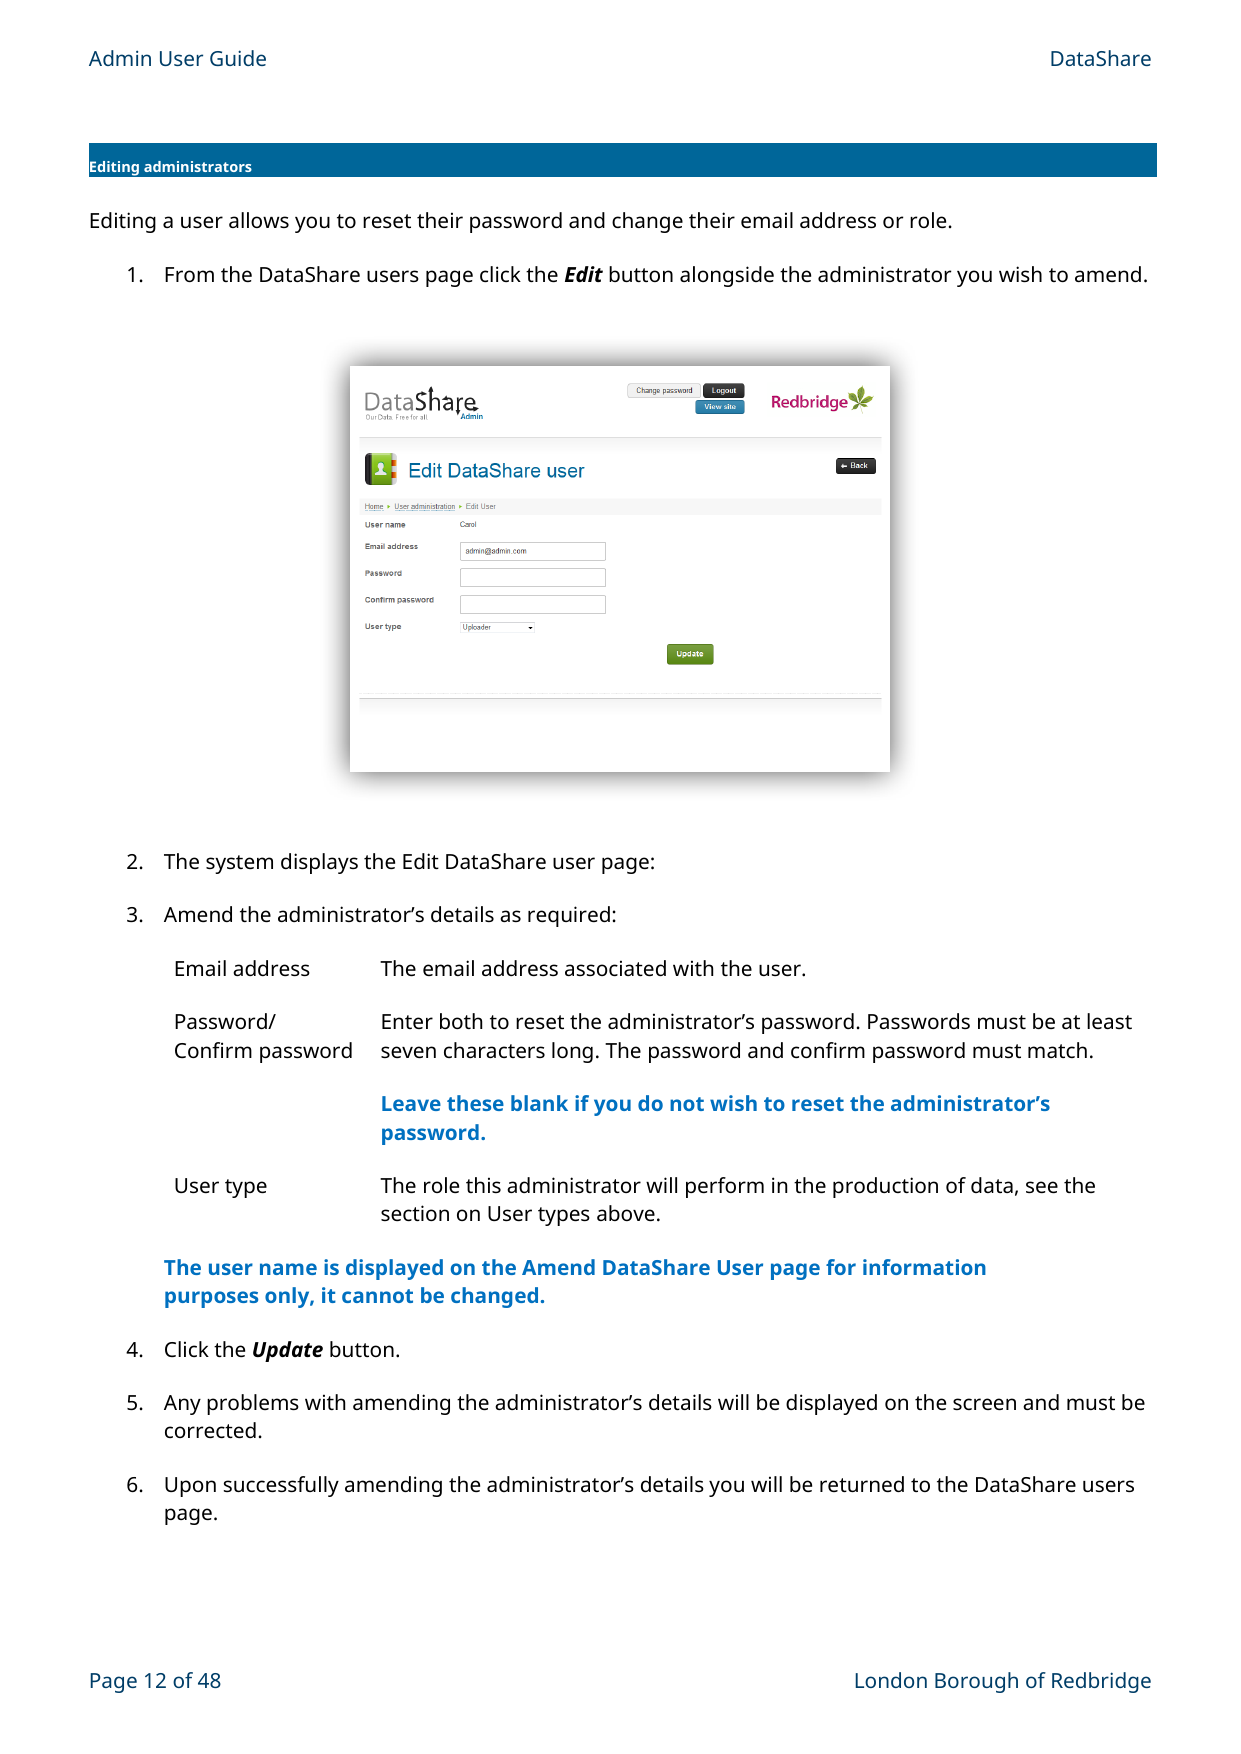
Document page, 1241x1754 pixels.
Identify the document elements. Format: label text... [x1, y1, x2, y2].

table_header Email address [163, 954, 369, 1007]
list Amend the administrator’s details as required: [126, 900, 1152, 929]
list Any problems with amending the administrator’s details will be displayed on the screen and must be corrected. [126, 1388, 1152, 1445]
subtitle Editing administrators [89, 143, 1157, 177]
text The user name is displayed on the Amend DataShare User page for information purposes only, it cannot be changed. [164, 1253, 1033, 1310]
table_header The email address associated with the user. [369, 954, 1163, 1007]
table_cell User type [163, 1171, 369, 1253]
table_cell Password/ Confirm password [163, 1007, 369, 1171]
table_cell Enter both to reset the administrator’s password. Passwords must be at least seven characters long. The password and confirm password must match. Leave these blank if you do not wish to reset the administrator’s password. [369, 1007, 1163, 1171]
picture [350, 366, 890, 772]
table_cell The role this administrator will perform in the production of data, see the section on User types on page 8. [369, 1171, 1163, 1253]
list From the DataShare users page click the Edit button alongside the administrator you wish to amend. [126, 260, 1152, 288]
list Click the Update button. [126, 1335, 1152, 1363]
list Upon successfully amending the administrator’s details you will be returned to the DataShare users page. [126, 1470, 1152, 1527]
text Editing a user allows you to reset their password and change their email address or role. [89, 207, 1152, 235]
